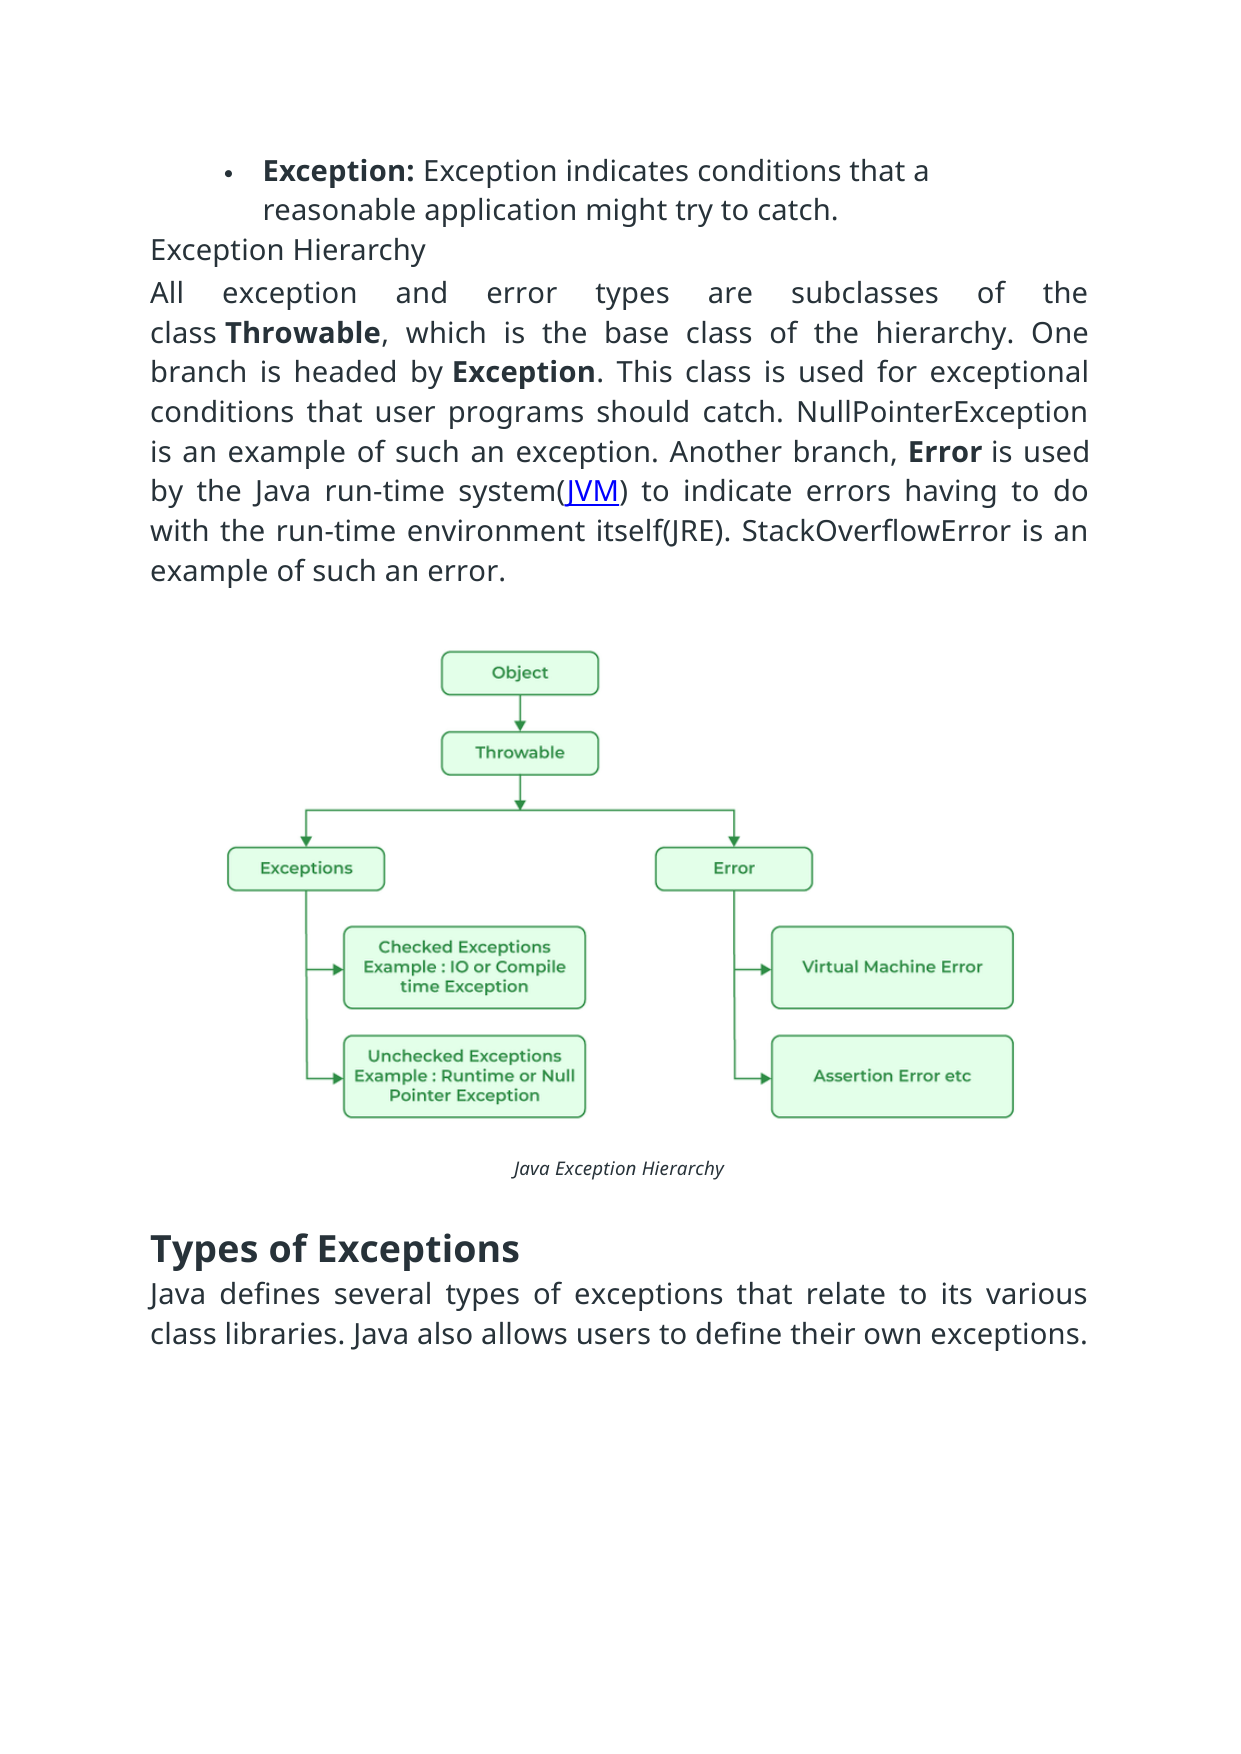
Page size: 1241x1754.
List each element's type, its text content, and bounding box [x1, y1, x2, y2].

subtitle Exception Hierarchy [150, 229, 1090, 269]
list Exception: Exception indicates conditions that a reasonable application might try to catch. [225, 150, 1090, 229]
text Java defines several types of exceptions that relate to its various class libraries. Java also allows users to define their own exceptions. [150, 1273, 1090, 1353]
text All exception and error types are subclasses of the class Throwable, which is the base class of the hierarchy. One branch is headed by Exception. This class is used for exceptional conditions that user programs should catch. NullPointerException is an example of such an exception. Another branch, Error is used by the Java run-time system(JVM) to indicate errors having to do with the run-time environment itself(JRE). StackOverflowError is an example of such an error. [150, 272, 1090, 590]
picture [202, 632, 1038, 1137]
subtitle Types of Exceptions [150, 1222, 1090, 1273]
text Java Exception Hierarchy [150, 1156, 1090, 1181]
